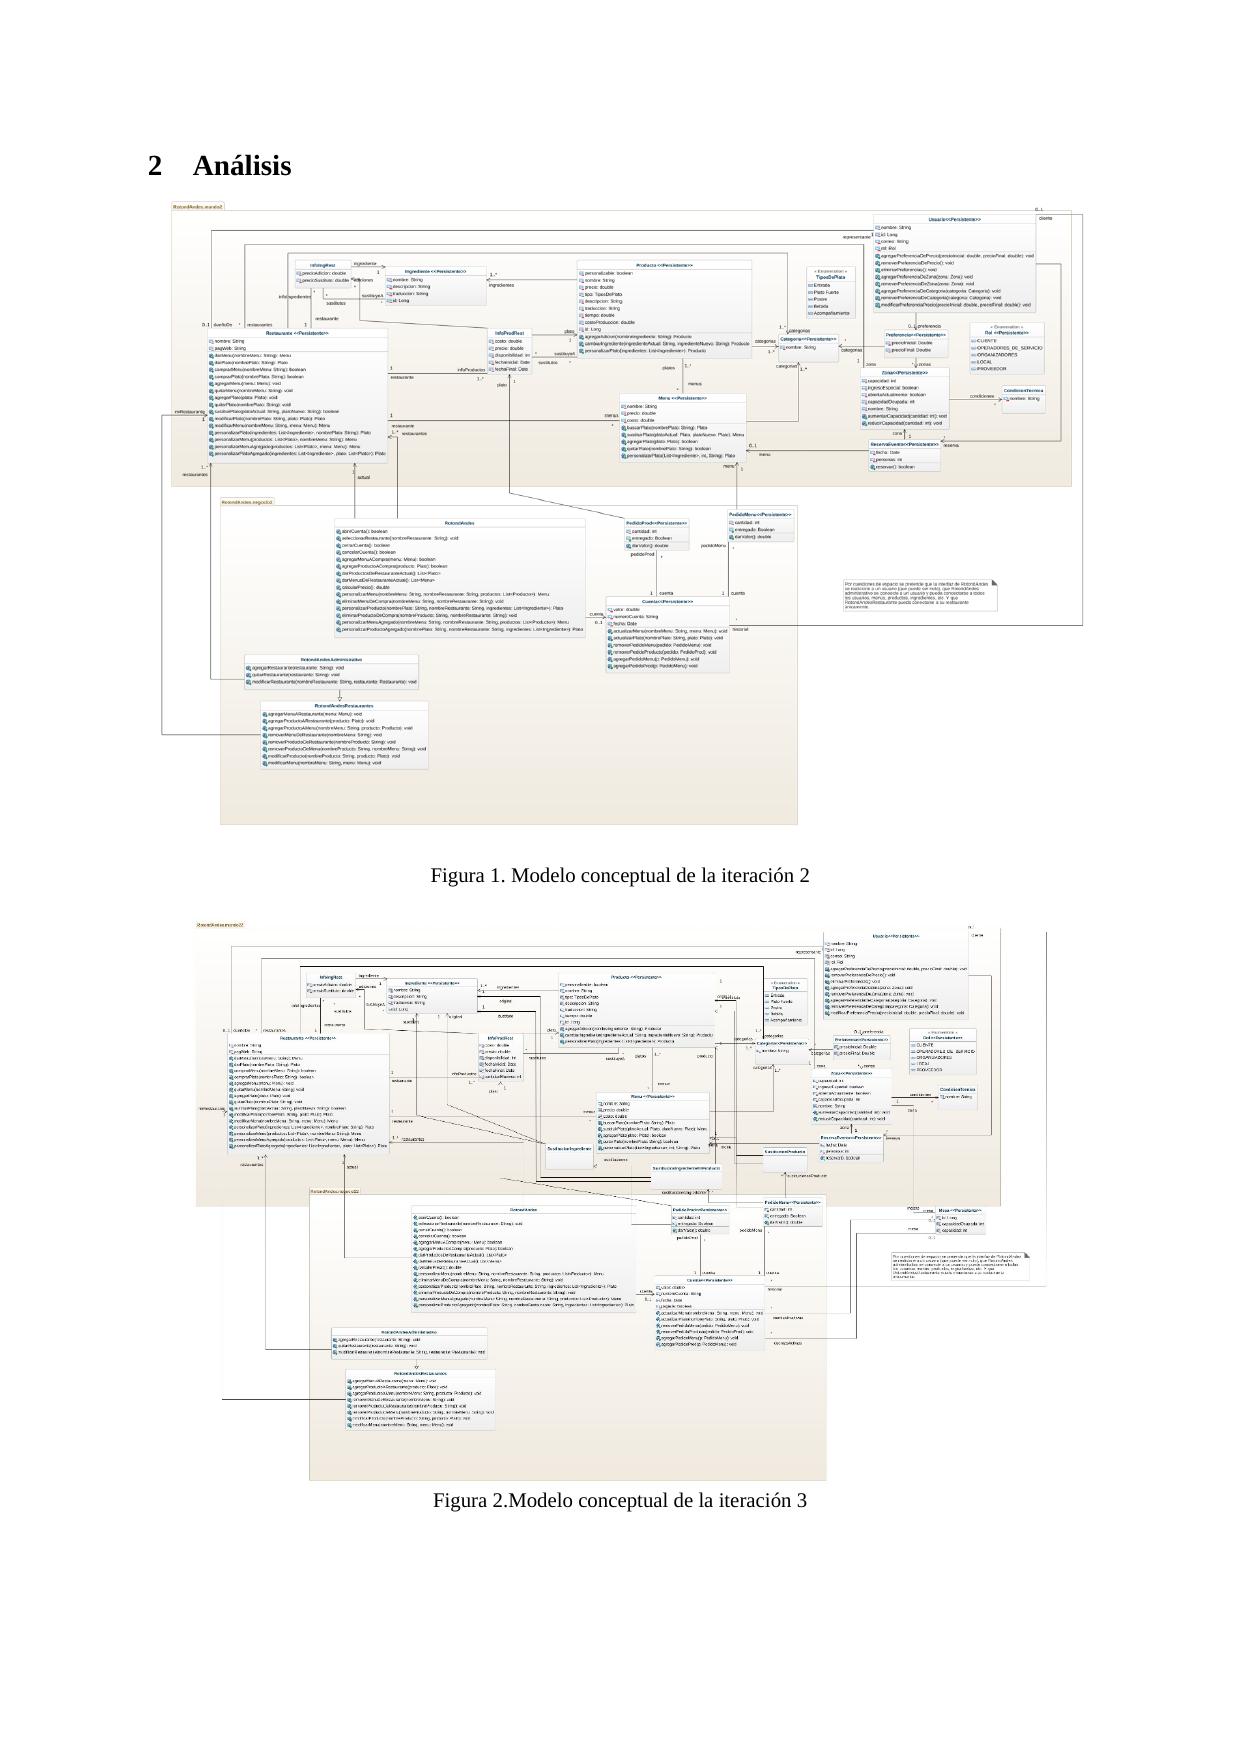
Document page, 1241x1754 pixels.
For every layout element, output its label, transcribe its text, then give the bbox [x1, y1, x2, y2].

text Figura 2.Modelo conceptual de la iteración 3 [148, 1488, 1092, 1512]
subtitle Análisis [148, 148, 1092, 181]
picture [147, 191, 1093, 835]
picture [186, 911, 1054, 1489]
text Figura 1. Modelo conceptual de la iteración 2 [148, 863, 1092, 887]
